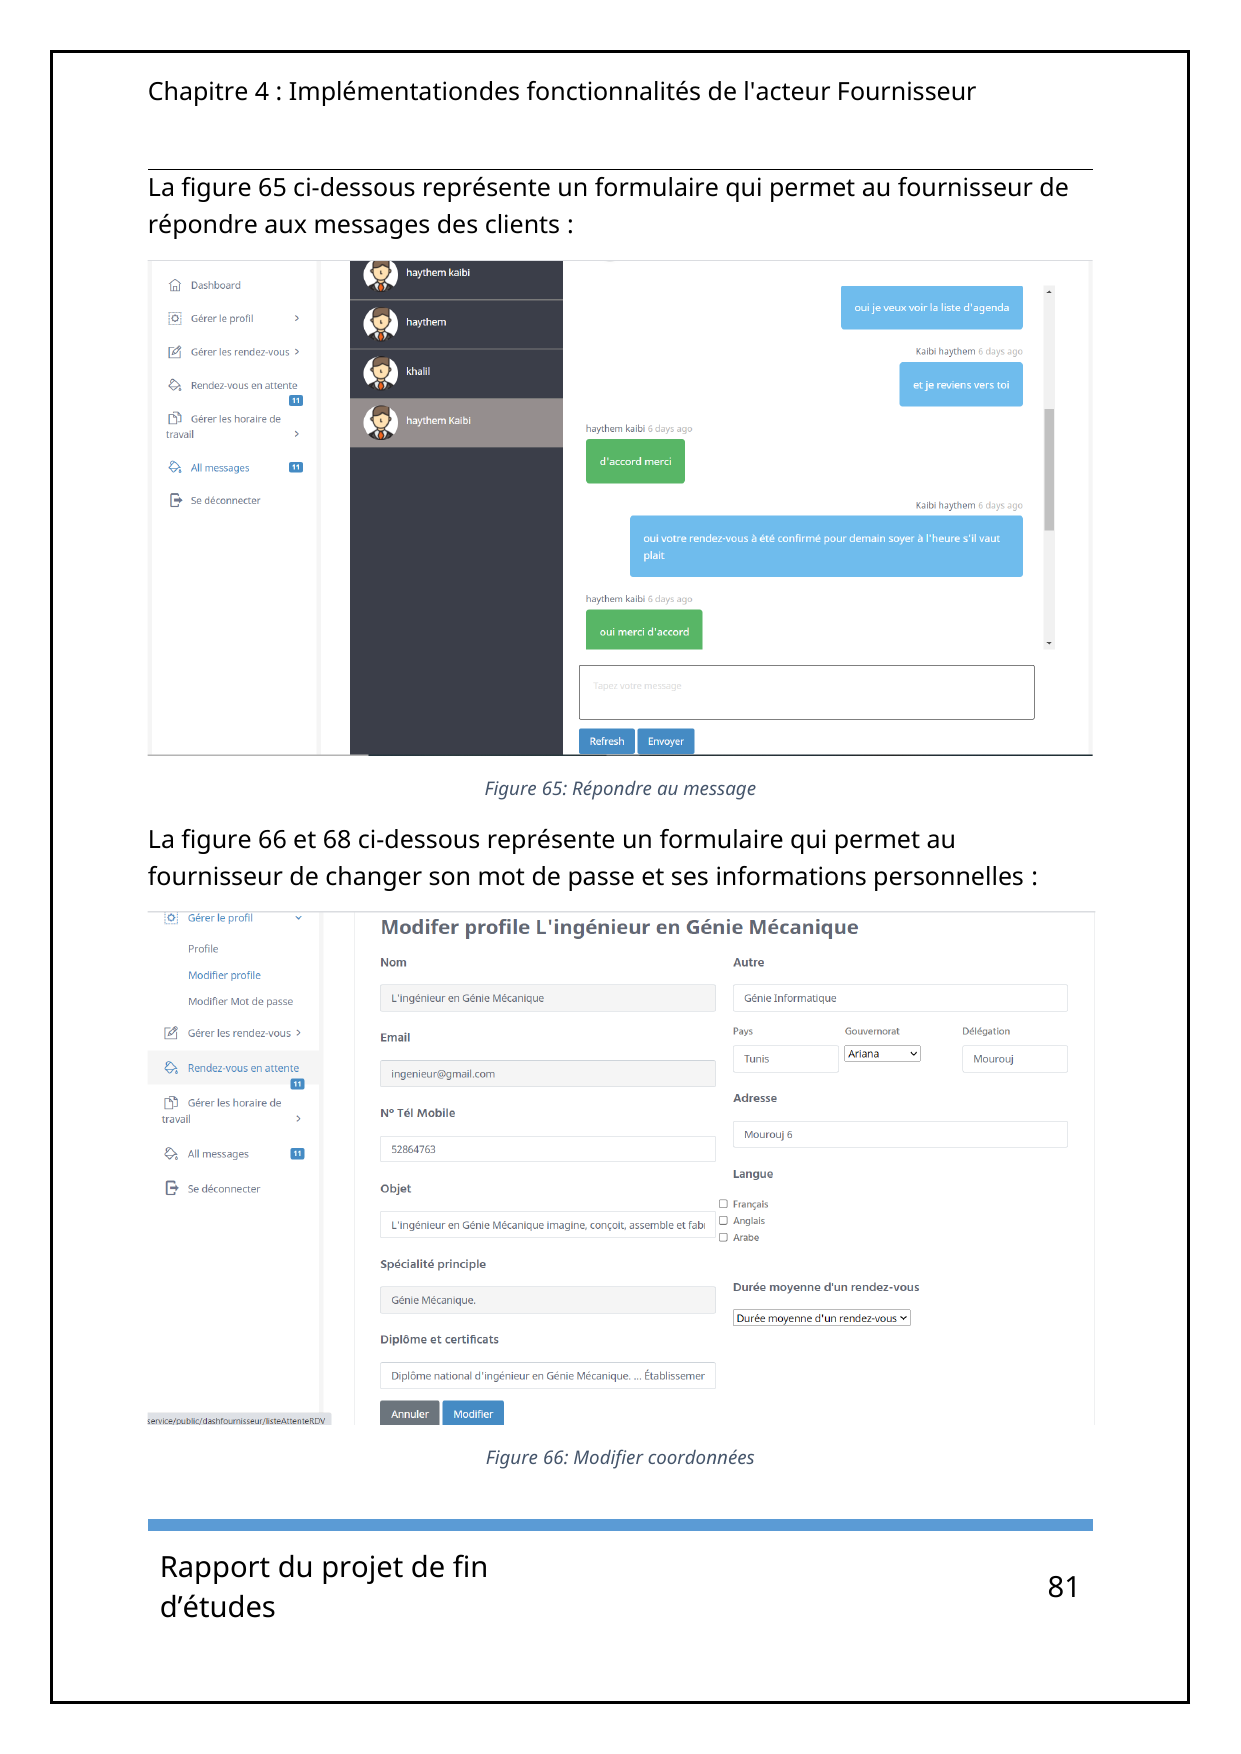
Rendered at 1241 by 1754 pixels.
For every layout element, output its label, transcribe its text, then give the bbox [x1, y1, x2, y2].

text La figure 65 ci-dessous représente un formulaire qui permet au fournisseur de répondre aux messages des clients : [148, 170, 1093, 241]
picture [147, 260, 1093, 756]
text La figure 66 et 68 ci-dessous représente un formulaire qui permet au fournisseur de changer son mot de passe et ses informations personnelles : [148, 822, 1093, 892]
picture [147, 911, 1096, 1425]
